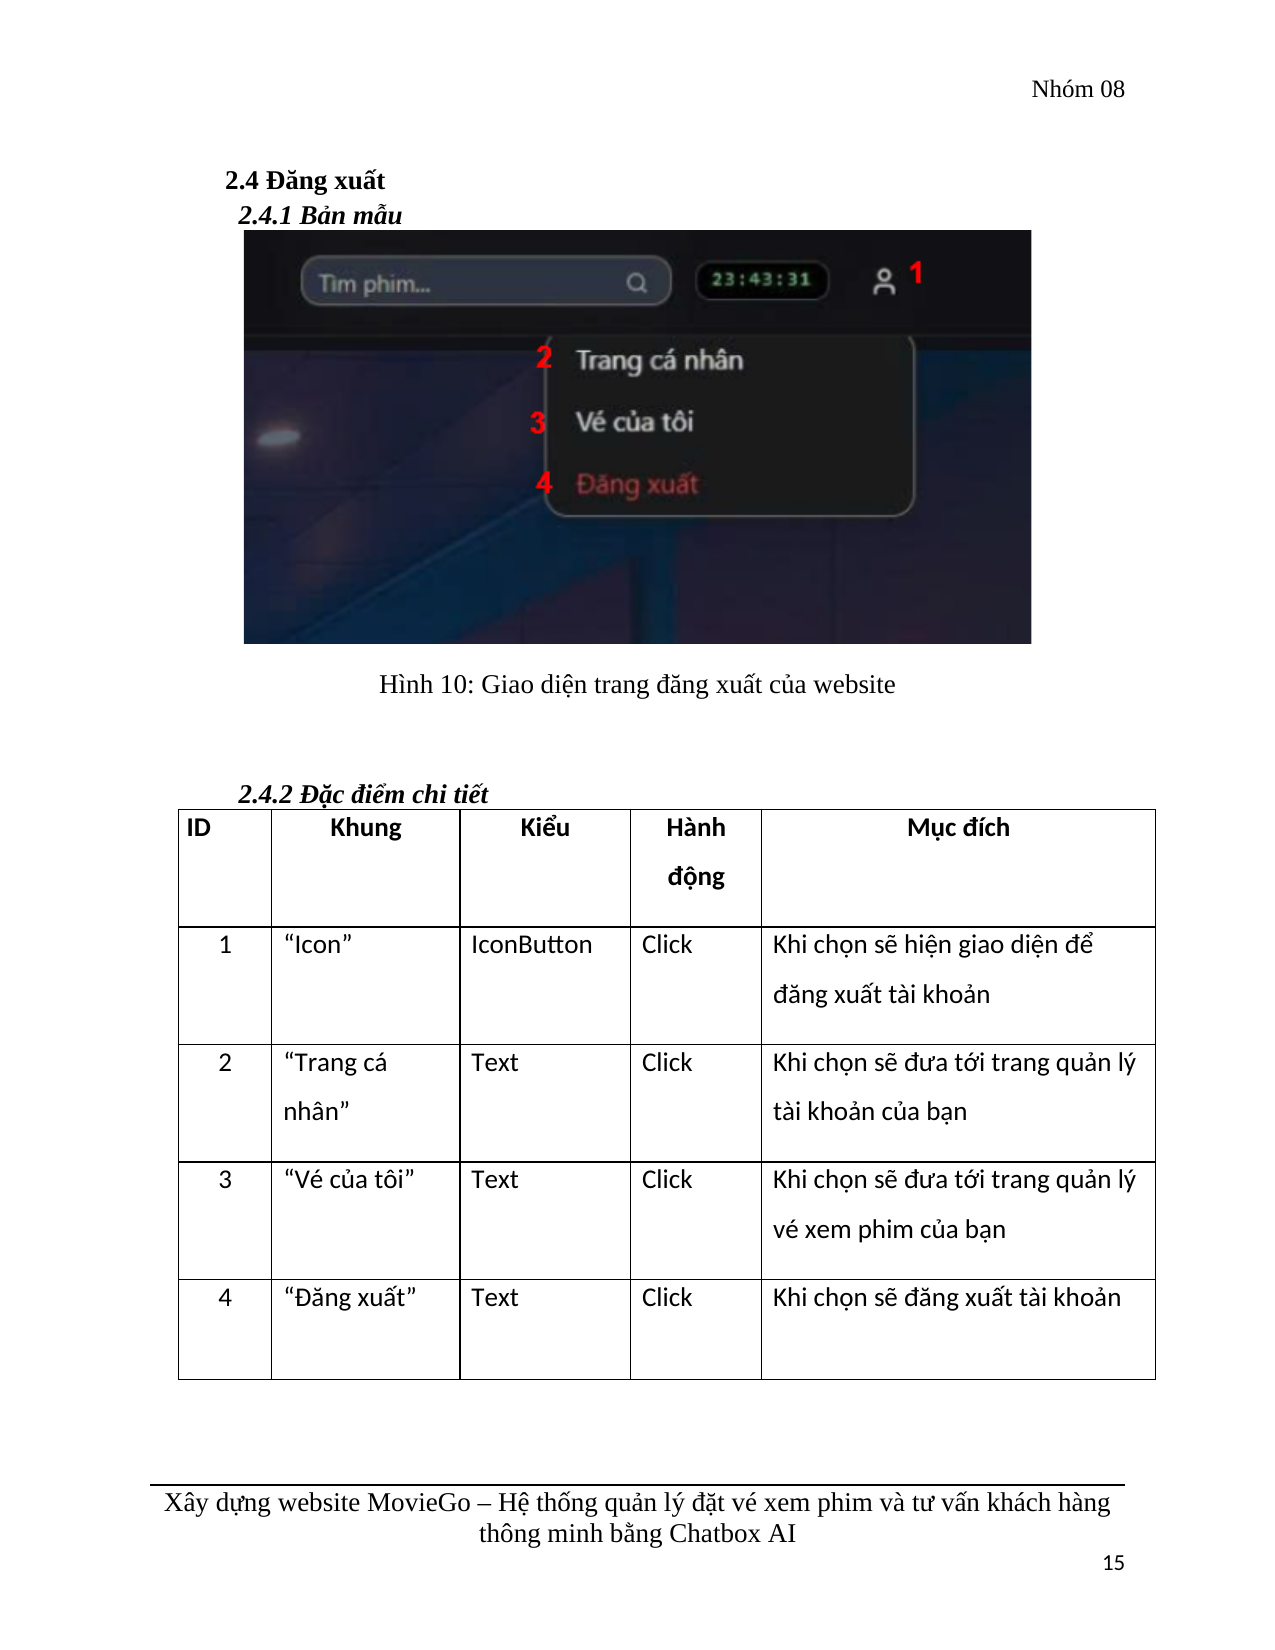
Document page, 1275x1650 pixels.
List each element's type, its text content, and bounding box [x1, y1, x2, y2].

table_cell Khi chọn sẽ đưa tới trang quản lý vé xem phim của bạn [762, 1163, 1155, 1279]
table_header Hành động [631, 810, 761, 926]
table_cell “Icon” [272, 928, 459, 1044]
table_cell 3 [179, 1163, 271, 1279]
table_cell IconButton [461, 928, 630, 1044]
table_cell 2 [179, 1045, 271, 1161]
table_header Kiểu [461, 810, 630, 926]
table_cell “Trang cá nhân” [272, 1045, 459, 1161]
table_header ID [179, 810, 271, 926]
table_cell Text [461, 1163, 630, 1279]
table_cell Text [461, 1280, 630, 1379]
picture [243, 230, 1032, 644]
table_cell Text [461, 1045, 630, 1161]
table_cell Click [631, 1045, 761, 1161]
table_cell Khi chọn sẽ hiện giao diện để đăng xuất tài khoản [762, 928, 1155, 1044]
table_cell “Đăng xuất” [272, 1280, 459, 1379]
subtitle 2.4.2 Đặc điểm chi tiết [150, 778, 1125, 809]
table_cell “Vé của tôi” [272, 1163, 459, 1279]
table_header Khung [272, 810, 459, 926]
table_header Mục đích [762, 810, 1155, 926]
subtitle 2.4.1 Bản mẫu [150, 199, 1125, 231]
table_cell Khi chọn sẽ đưa tới trang quản lý tài khoản của bạn [762, 1045, 1155, 1161]
table_cell 4 [179, 1280, 271, 1379]
table_cell Khi chọn sẽ đăng xuất tài khoản [762, 1280, 1155, 1379]
table_cell Click [631, 1163, 761, 1279]
table_cell Click [631, 928, 761, 1044]
table_cell Click [631, 1280, 761, 1379]
text Hình 10: Giao diện trang đăng xuất của website [150, 668, 1125, 699]
table_cell 1 [179, 928, 271, 1044]
subtitle 2.4 Đăng xuất [150, 164, 1125, 195]
